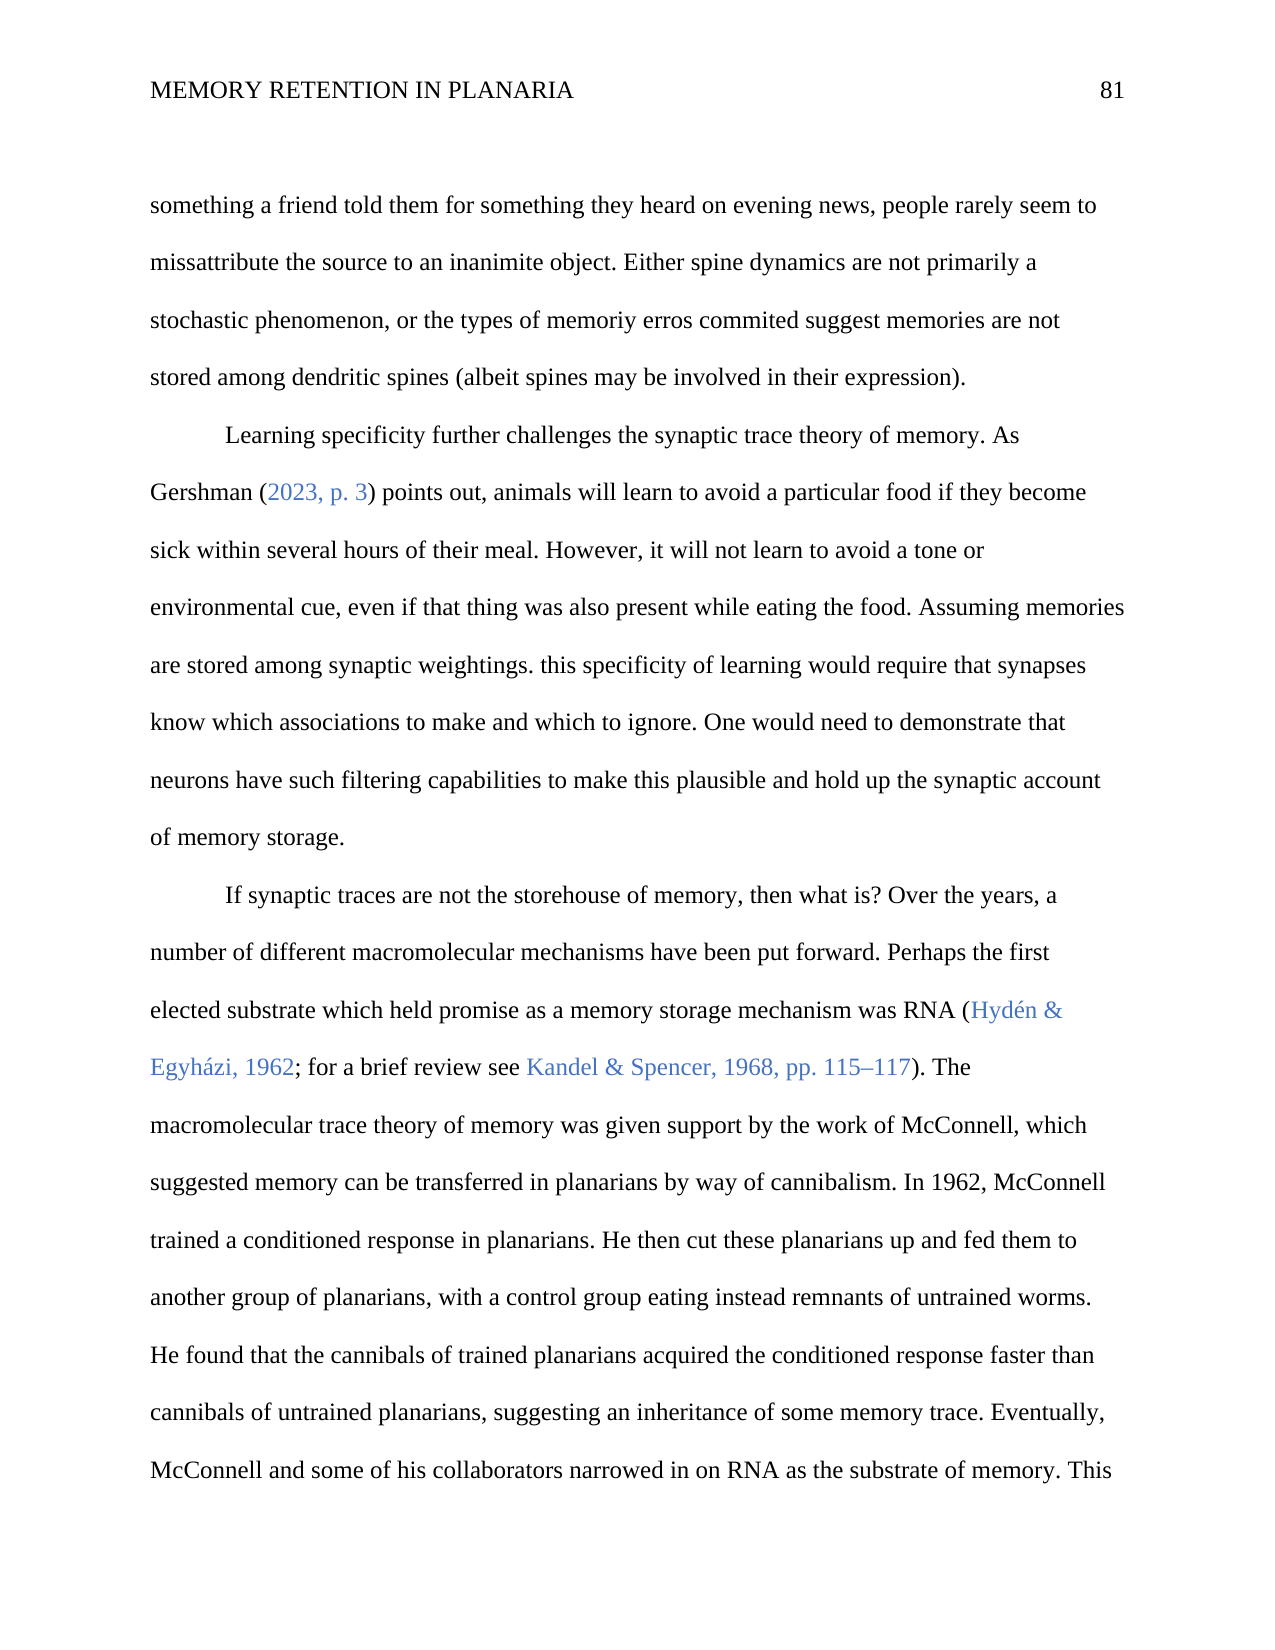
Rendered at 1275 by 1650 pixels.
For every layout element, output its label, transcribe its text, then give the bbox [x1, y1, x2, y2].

text Learning specificity further challenges the synaptic trace theory of memory. As Gershman (2023, p. 3) points out, animals will learn to avoid a particular food if they become sick within several hours of their meal. However, it will not learn to avoid a tone or environmental cue, even if that thing was also present while eating the food. Assuming memories are stored among synaptic weightings. this specificity of learning would require that synapses know which associations to make and which to ignore. One would need to demonstrate that neurons have such filtering capabilities to make this plausible and hold up the synaptic account of memory storage. [150, 420, 1125, 851]
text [150, 880, 1125, 1484]
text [150, 190, 1125, 391]
